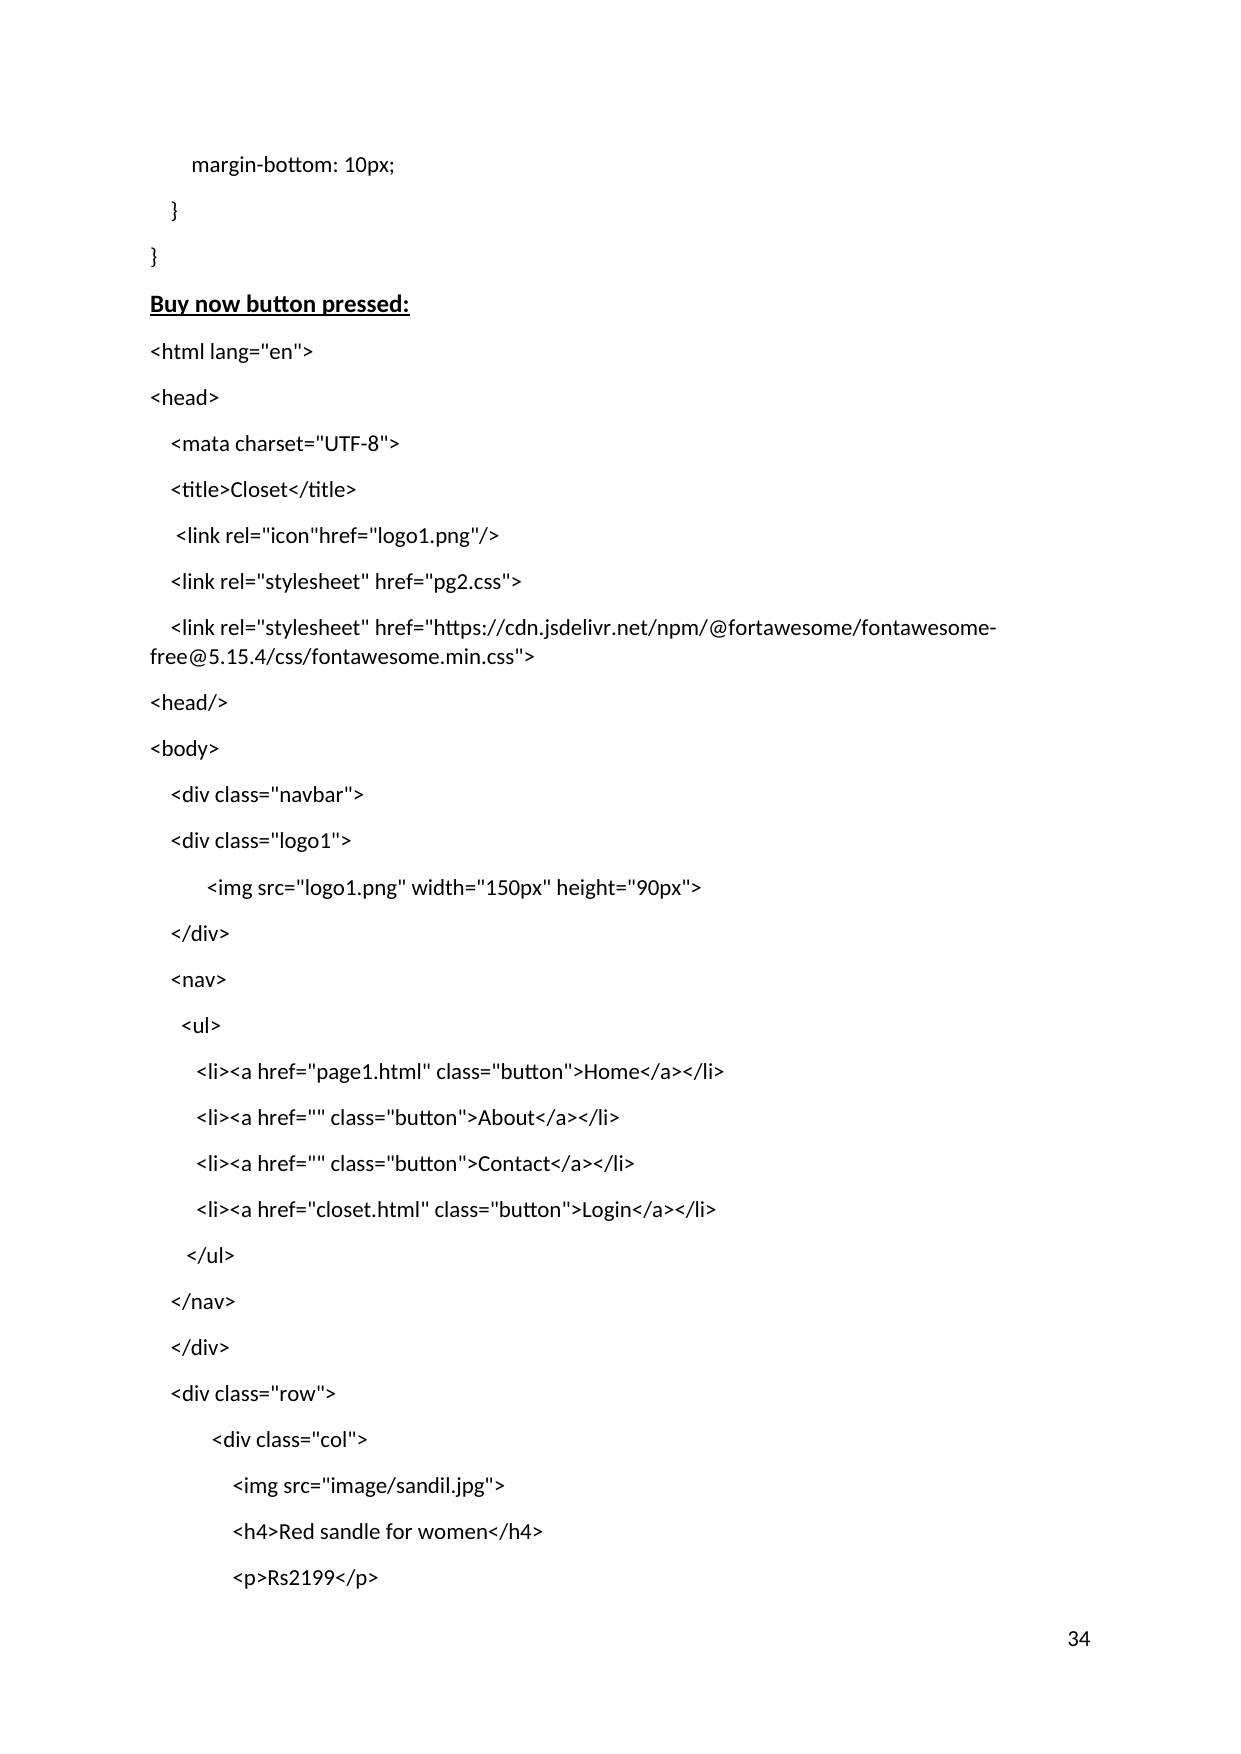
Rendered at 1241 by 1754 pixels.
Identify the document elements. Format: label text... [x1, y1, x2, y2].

text <body> [150, 734, 1090, 762]
text <div class="row"> [150, 1379, 1090, 1407]
text <link rel="icon"href="logo1.png"/> [150, 521, 1090, 549]
text } [150, 196, 1090, 224]
text <li><a href="closet.html" class="button">Login</a></li> [150, 1195, 1090, 1223]
text <img src="logo1.png" width="150px" height="90px"> [150, 873, 1090, 901]
text <html lang="en"> [150, 337, 1090, 365]
text <head/> [150, 688, 1090, 716]
text <li><a href="page1.html" class="button">Home</a></li> [150, 1057, 1090, 1085]
text </nav> [150, 1287, 1090, 1315]
text margin-bottom: 10px; [150, 150, 1090, 178]
text </div> [150, 1333, 1090, 1361]
text <div class="navbar"> [150, 781, 1090, 808]
text <title>Closet</title> [150, 475, 1090, 503]
text <li><a href="" class="button">Contact</a></li> [150, 1149, 1090, 1177]
text </ul> [150, 1241, 1090, 1269]
text <head> [150, 383, 1090, 411]
text } [150, 242, 1090, 270]
text <li><a href="" class="button">About</a></li> [150, 1103, 1090, 1131]
text <link rel="stylesheet" href="pg2.css"> [150, 567, 1090, 595]
text Buy now button pressed: [150, 288, 1090, 319]
text <nav> [150, 965, 1090, 993]
text </div> [150, 919, 1090, 947]
text <h4>Red sandle for women</h4> [150, 1517, 1090, 1545]
text <div class="col"> [150, 1425, 1090, 1453]
text <ul> [150, 1011, 1090, 1039]
text <p>Rs2199</p> [150, 1563, 1090, 1591]
text <div class="logo1"> [150, 827, 1090, 854]
text <img src="image/sandil.jpg"> [150, 1471, 1090, 1499]
text <link rel="stylesheet" href="https://cdn.jsdelivr.net/npm/@fortawesome/fontawesome-free@5.15.4/css/fontawesome.min.css"> [150, 613, 1090, 670]
text <mata charset="UTF-8"> [150, 429, 1090, 457]
